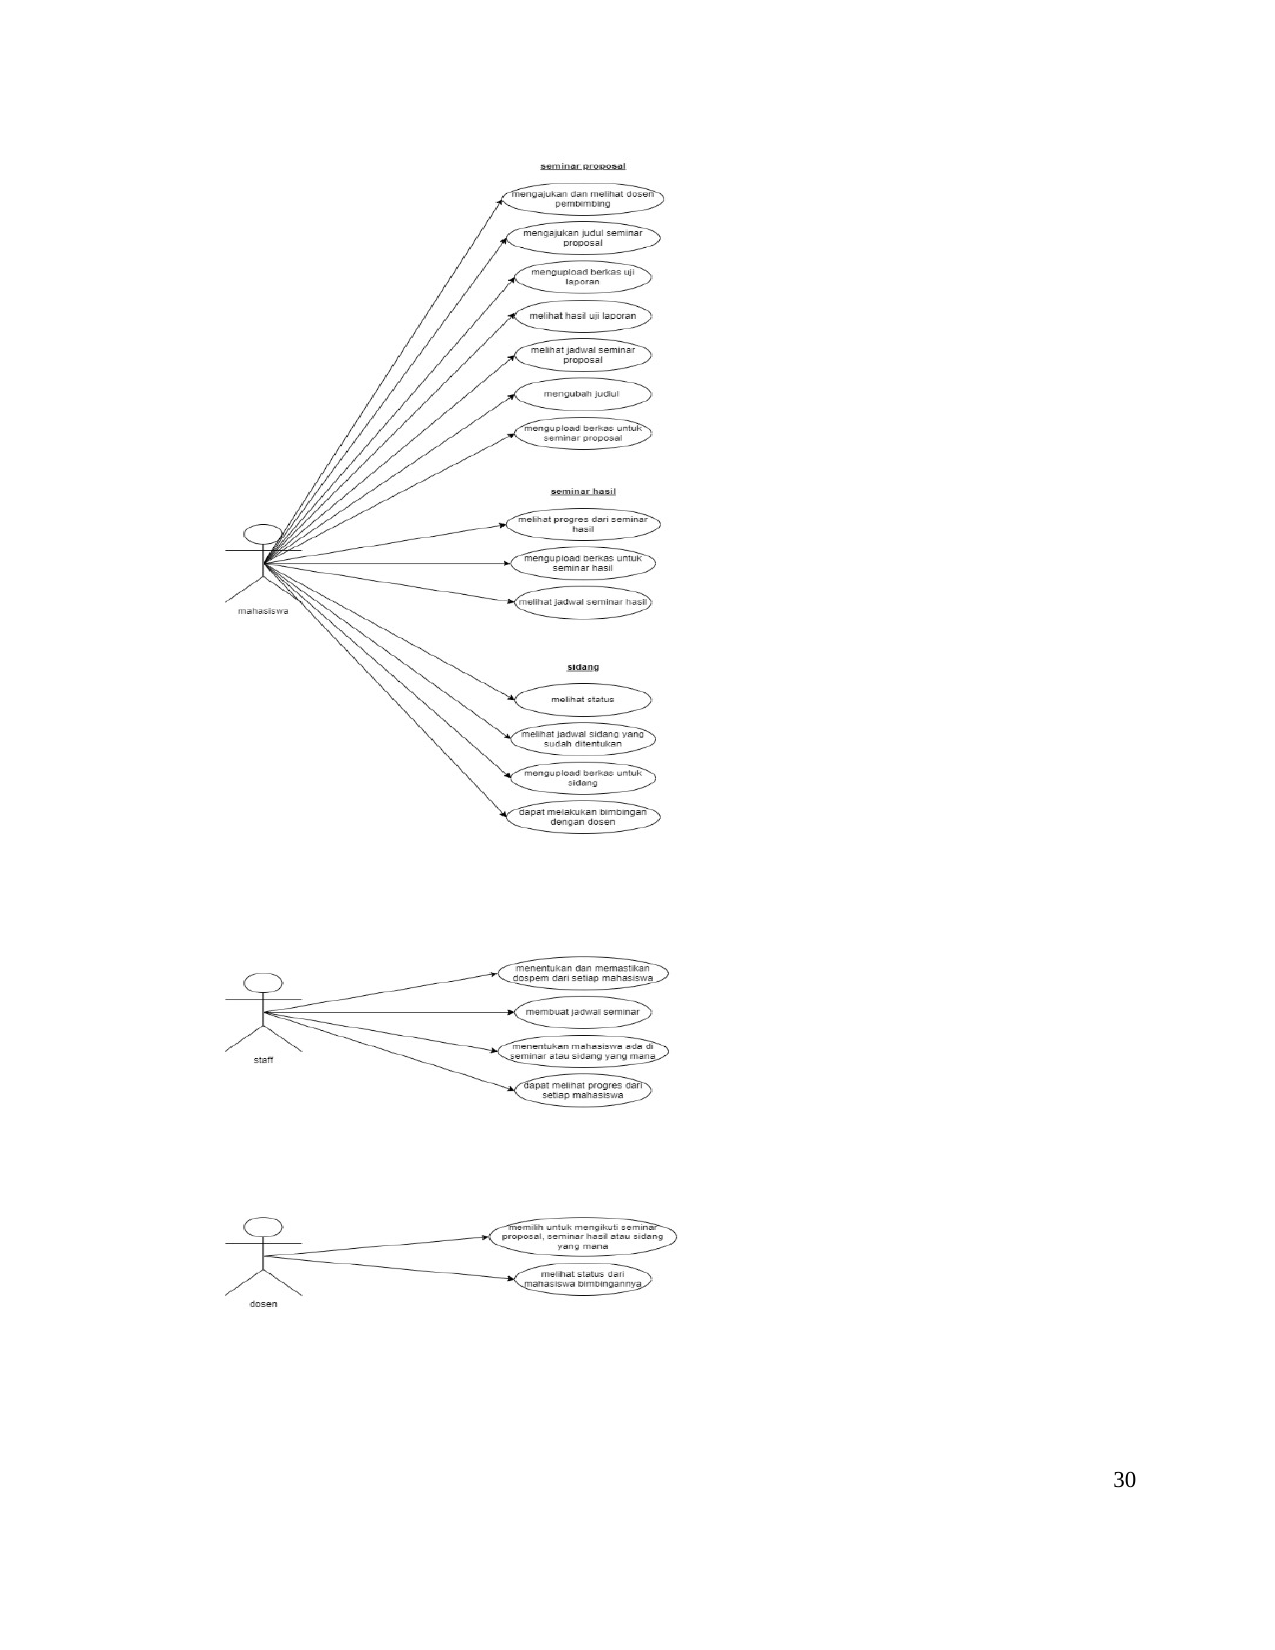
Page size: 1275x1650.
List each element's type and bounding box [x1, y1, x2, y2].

picture [225, 156, 678, 1309]
